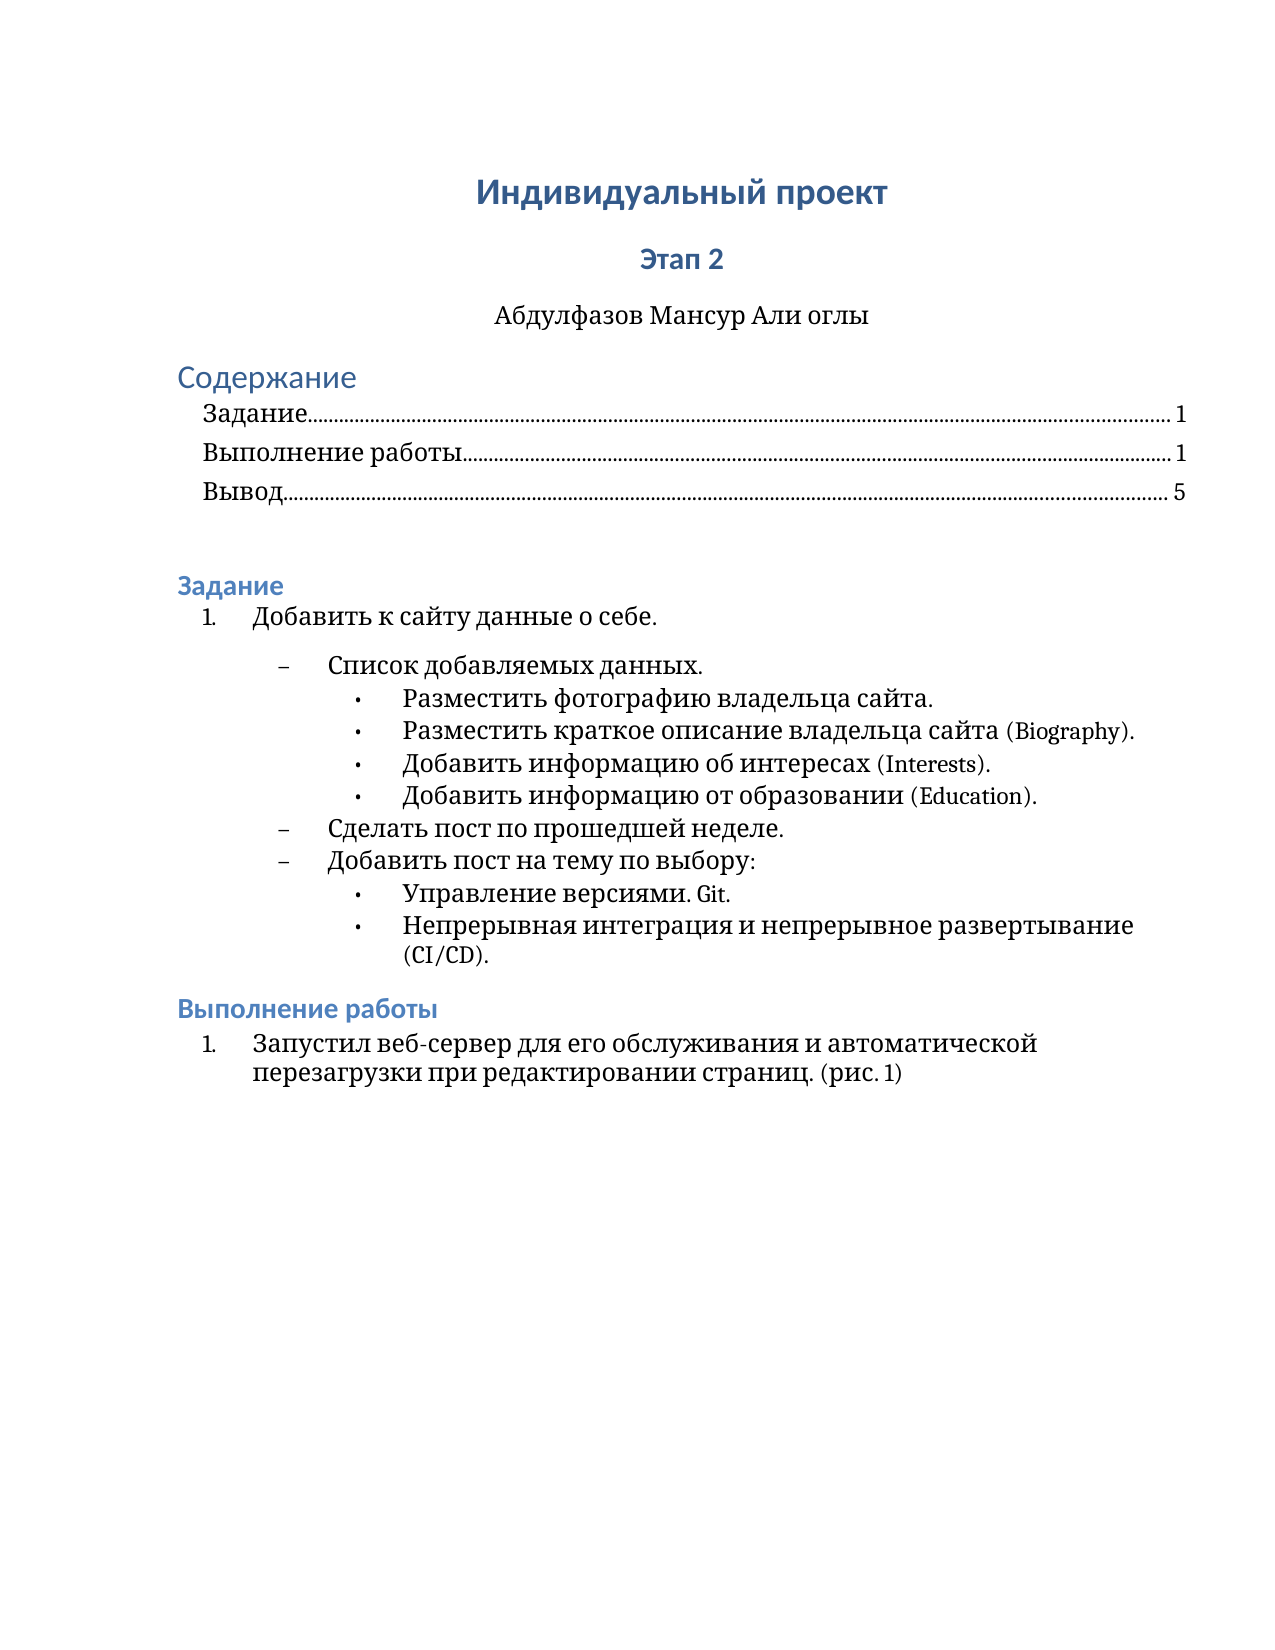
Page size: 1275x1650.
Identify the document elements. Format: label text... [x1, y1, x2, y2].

list Добавить информацию об интересах (Interests). [352, 749, 1186, 778]
subtitle Выполнение работы [177, 990, 1186, 1026]
list Добавить пост на тему по выбору: [277, 847, 1186, 876]
list Список добавляемых данных. [277, 652, 1186, 681]
text Абдулфазов Мансур Али оглы [177, 302, 1186, 331]
list Непрерывная интеграция и непрерывное развертывание (CI/CD). [352, 912, 1186, 969]
list Управление версиями. Git. [352, 879, 1186, 908]
list Добавить к сайту данные о себе. [202, 602, 1186, 631]
subtitle Этап 2 [177, 239, 1186, 277]
list Разместить краткое описание владельца сайта (Biography). [352, 717, 1186, 746]
subtitle Задание [177, 567, 1186, 602]
list Сделать пост по прошедшей неделе. [277, 814, 1186, 843]
list Разместить фотографию владельца сайта. [352, 684, 1186, 713]
list Добавить информацию от образовании (Education). [352, 782, 1186, 811]
list Запустил веб-сервер для его обслуживания и автоматической перезагрузки при редактировании страниц. (рис. 1) [202, 1030, 1186, 1087]
title Индивидуальный проект [177, 168, 1186, 214]
